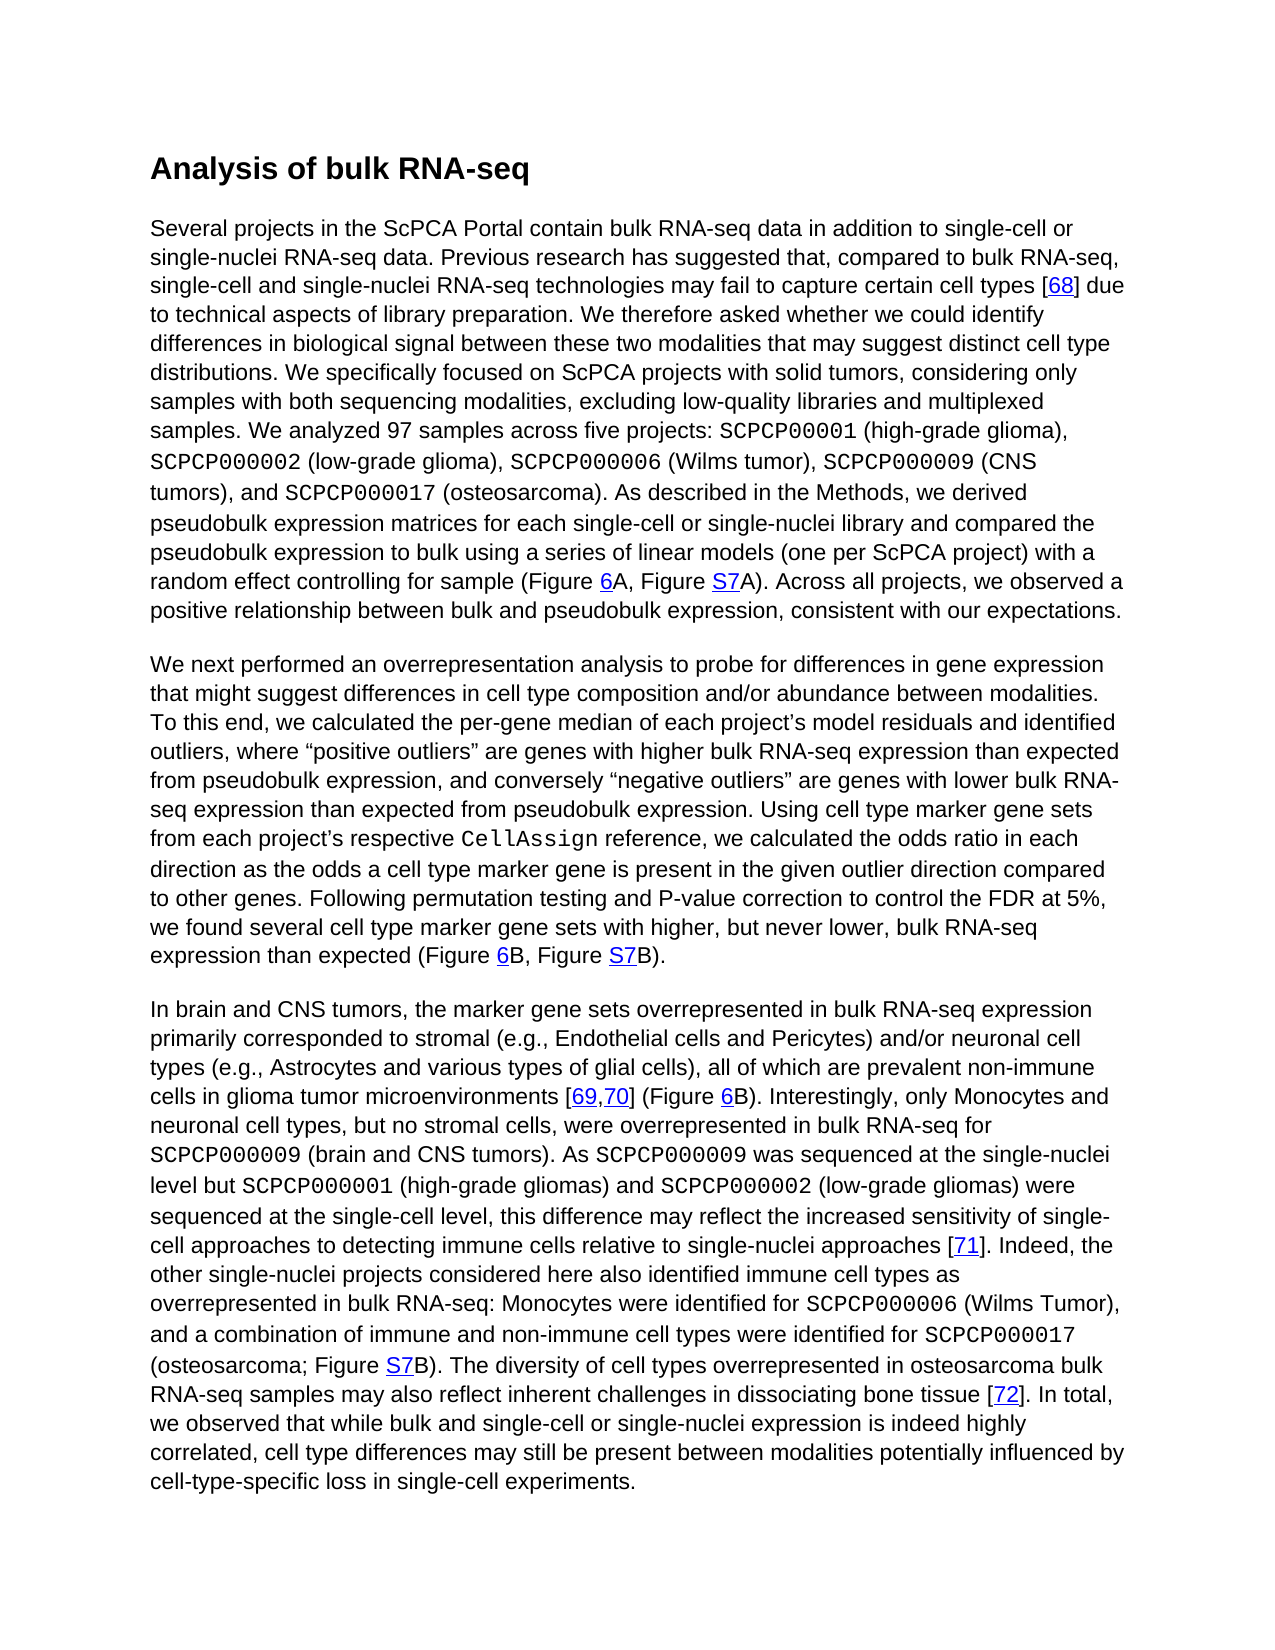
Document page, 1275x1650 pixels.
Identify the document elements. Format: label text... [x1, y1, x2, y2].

subtitle Analysis of bulk RNA-seq [150, 150, 1125, 186]
text We next performed an overrepresentation analysis to probe for differences in gene expression that might suggest differences in cell type composition and/or abundance between modalities. To this end, we calculated the per-gene median of each project’s model residuals and identified outliers, where “positive outliers” are genes with higher bulk RNA-seq expression than expected from pseudobulk expression, and conversely “negative outliers” are genes with lower bulk RNA-seq expression than expected from pseudobulk expression. Using cell type marker gene sets from each project’s respective CellAssign reference, we calculated the odds ratio in each direction as the odds a cell type marker gene is present in the given outlier direction compared to other genes. Following permutation testing and P-value correction to control the FDR at 5%, we found several cell type marker gene sets with higher, but never lower, bulk RNA-seq expression than expected (Figure 6B, Figure S7B). [150, 651, 1125, 969]
text In brain and CNS tumors, the marker gene sets overrepresented in bulk RNA-seq expression primarily corresponded to stromal (e.g., Endothelial cells and Pericytes) and/or neuronal cell types (e.g., Astrocytes and various types of glial cells), all of which are prevalent non-immune cells in glioma tumor microenvironments [69,70] (Figure 6B). Interestingly, only Monocytes and neuronal cell types, but no stromal cells, were overrepresented in bulk RNA-seq for SCPCP000009 (brain and CNS tumors). As SCPCP000009 was sequenced at the single-nuclei level but SCPCP000001 (high-grade gliomas) and SCPCP000002 (low-grade gliomas) were sequenced at the single-cell level, this difference may reflect the increased sensitivity of single-cell approaches to detecting immune cells relative to single-nuclei approaches [71]. Indeed, the other single-nuclei projects considered here also identified immune cell types as overrepresented in bulk RNA-seq: Monocytes were identified for SCPCP000006 (Wilms Tumor), and a combination of immune and non-immune cell types were identified for SCPCP000017 (osteosarcoma; Figure S7B). The diversity of cell types overrepresented in osteosarcoma bulk RNA-seq samples may also reflect inherent challenges in dissociating bone tissue [72]. In total, we observed that while bulk and single-cell or single-nuclei expression is indeed highly correlated, cell type differences may still be present between modalities potentially influenced by cell-type-specific loss in single-cell experiments. [150, 996, 1125, 1494]
text Several projects in the ScPCA Portal contain bulk RNA-seq data in addition to single-cell or single-nuclei RNA-seq data. Previous research has suggested that, compared to bulk RNA-seq, single-cell and single-nuclei RNA-seq technologies may fail to capture certain cell types [68] due to technical aspects of library preparation. We therefore asked whether we could identify differences in biological signal between these two modalities that may suggest distinct cell type distributions. We specifically focused on ScPCA projects with solid tumors, considering only samples with both sequencing modalities, excluding low-quality libraries and multiplexed samples. We analyzed 97 samples across five projects: SCPCP00001 (high-grade glioma), SCPCP000002 (low-grade glioma), SCPCP000006 (Wilms tumor), SCPCP000009 (CNS tumors), and SCPCP000017 (osteosarcoma). As described in the Methods, we derived pseudobulk expression matrices for each single-cell or single-nuclei library and compared the pseudobulk expression to bulk using a series of linear models (one per ScPCA project) with a random effect controlling for sample (Figure 6A, Figure S7A). Across all projects, we observed a positive relationship between bulk and pseudobulk expression, consistent with our expectations. [150, 214, 1125, 623]
